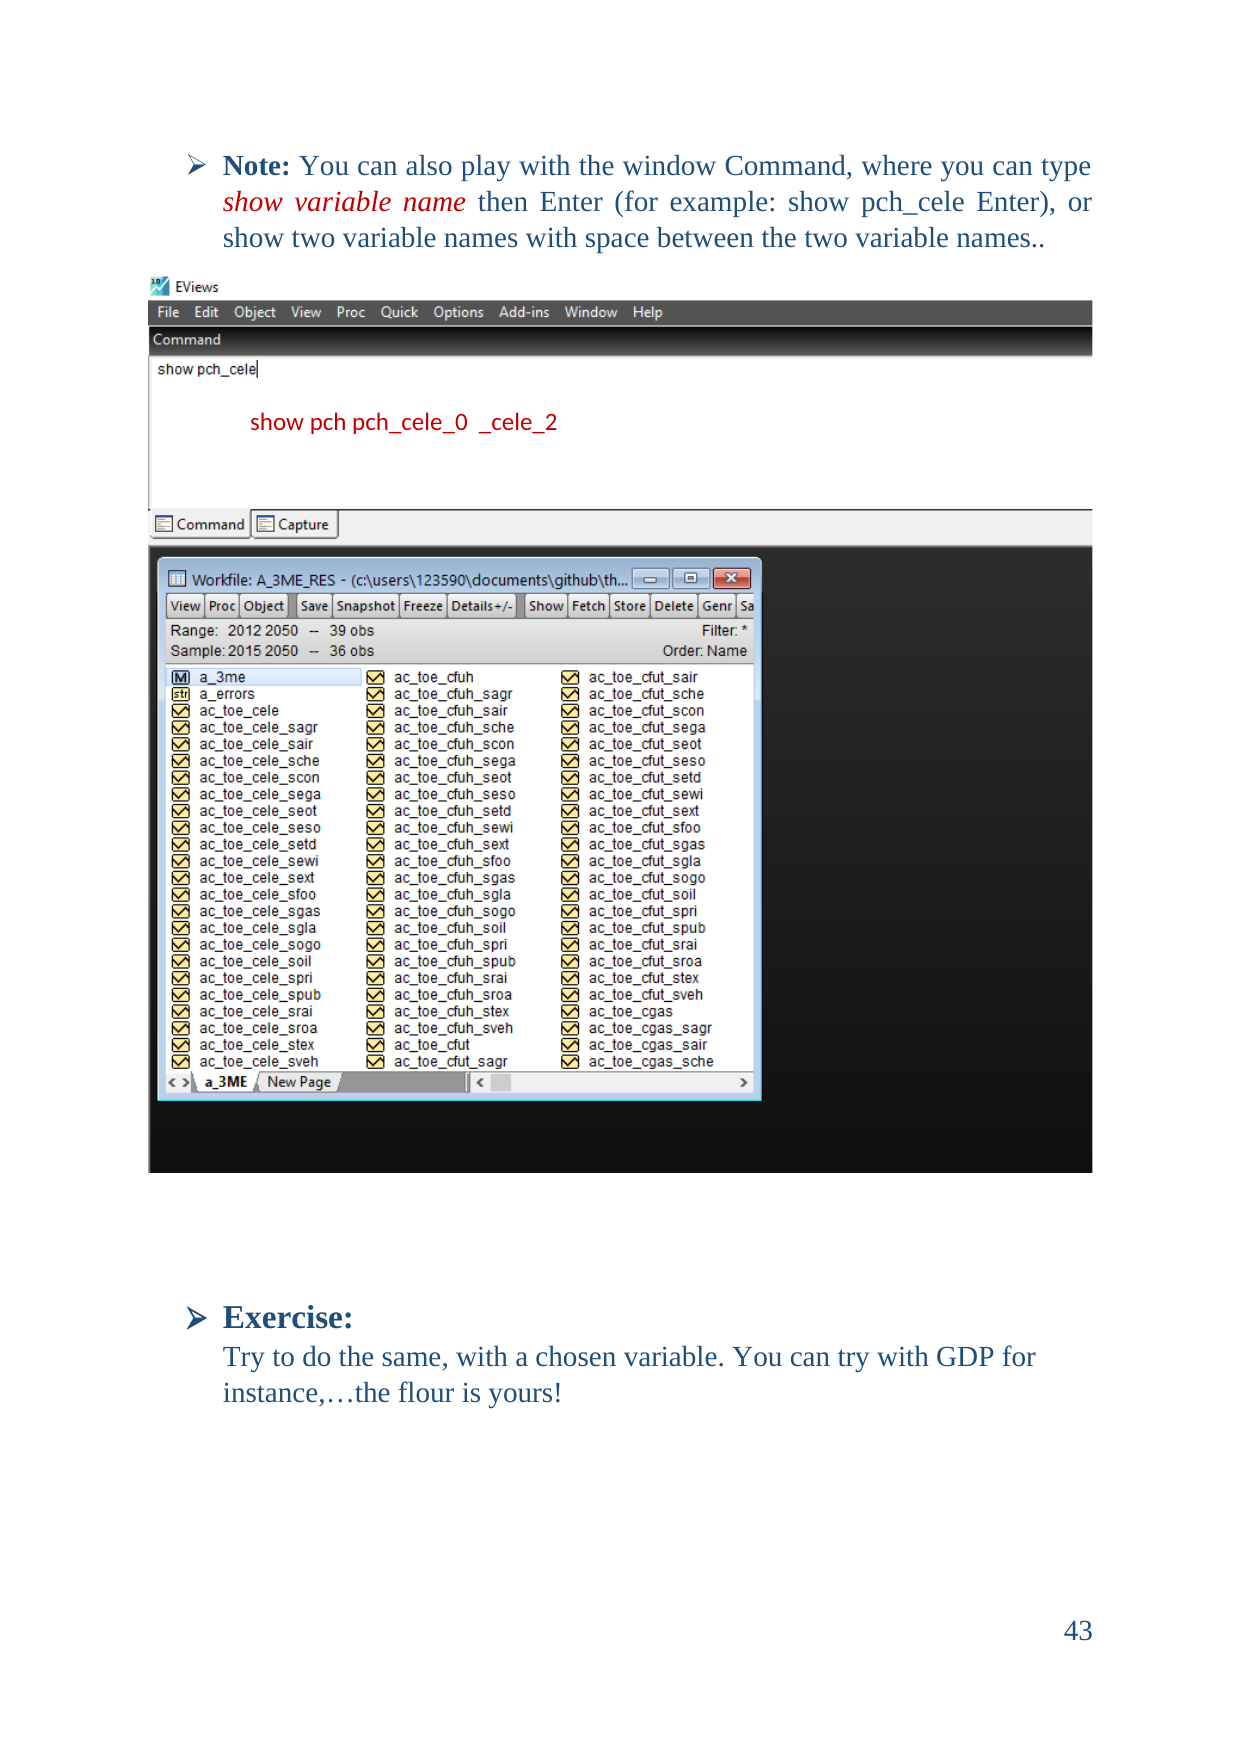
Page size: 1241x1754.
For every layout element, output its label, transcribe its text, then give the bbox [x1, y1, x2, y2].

list Exercise: [185, 1297, 1093, 1336]
list Try to do the same, with a chosen variable. You can try with GDP for instance,…the flour is yours! [223, 1339, 1093, 1408]
list Note: You can also play with the window Command, where you can type show variable name then Enter (for example: show pch_cele Enter), or show two variable names with space between the two variable names.. [185, 148, 1093, 253]
